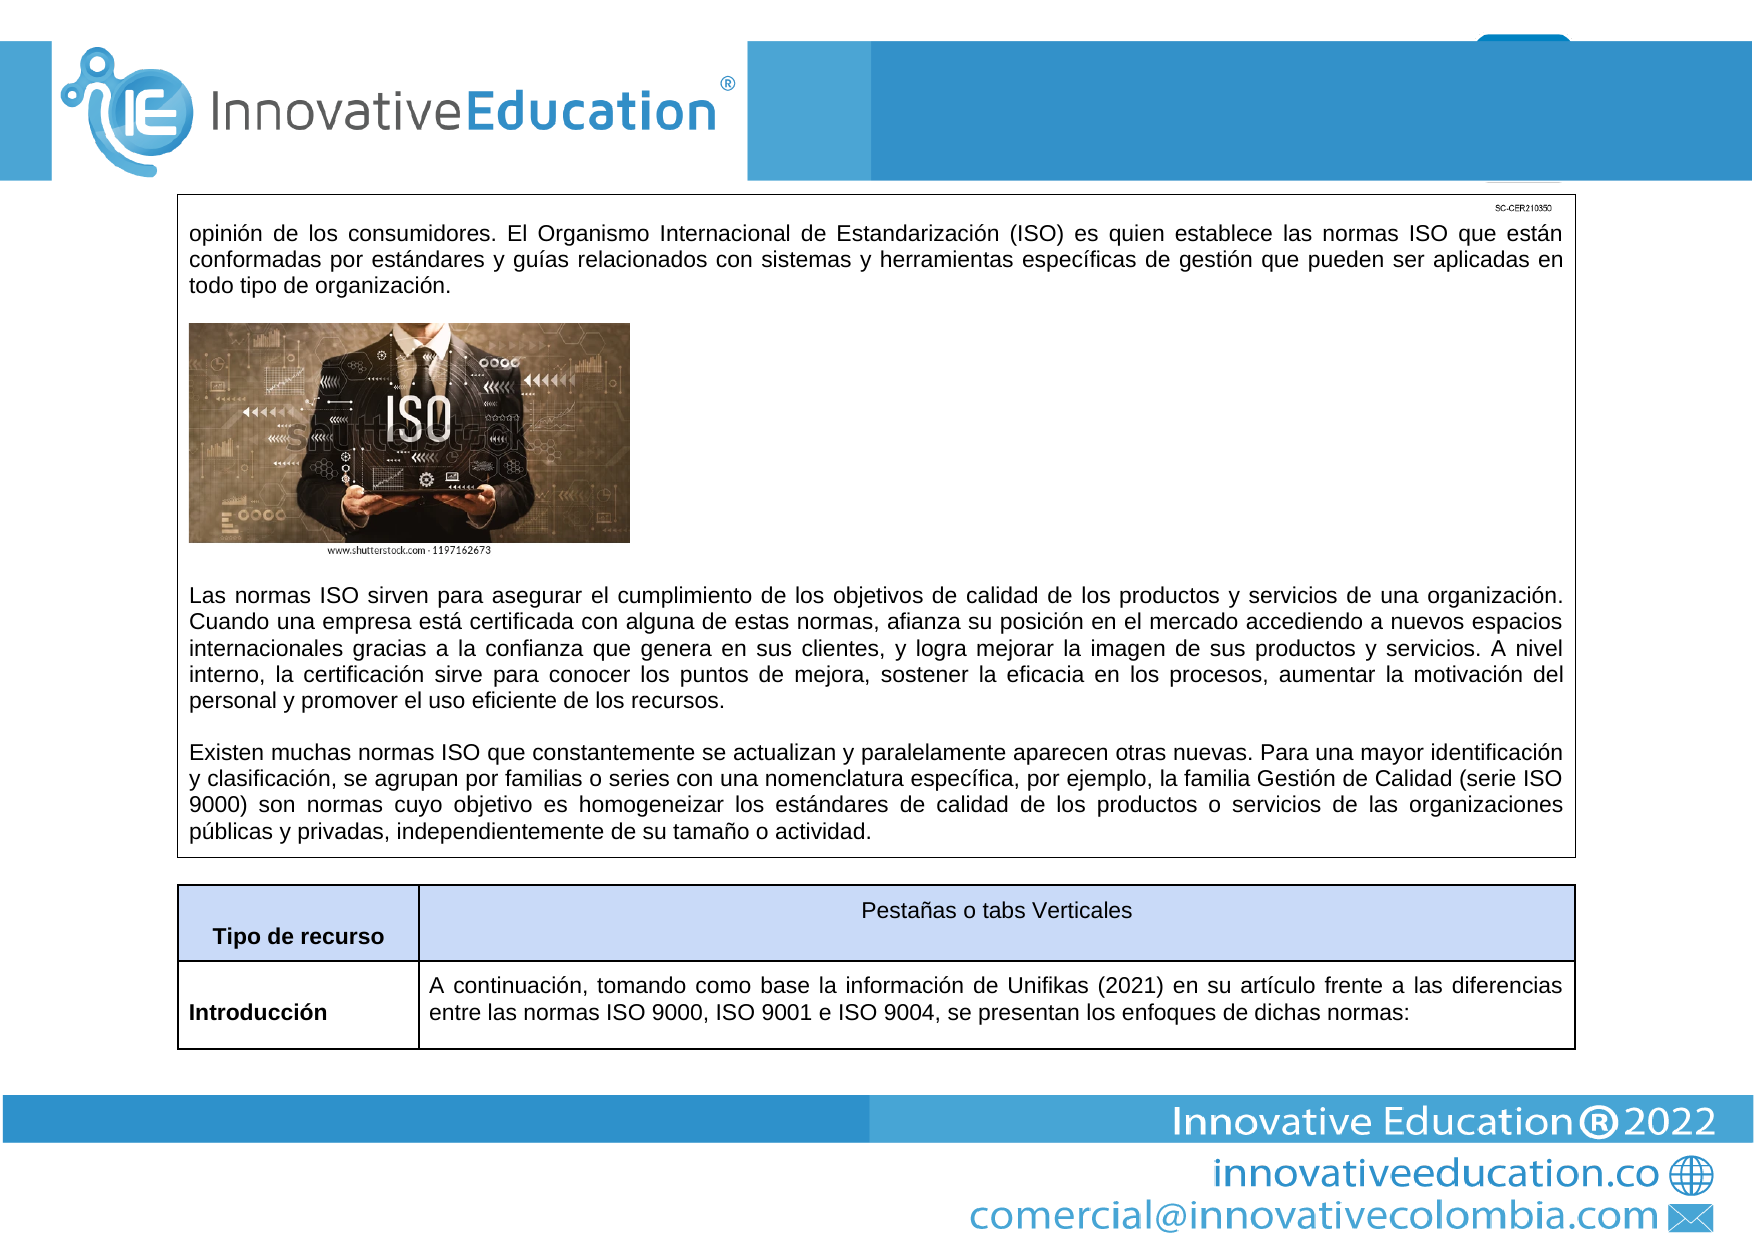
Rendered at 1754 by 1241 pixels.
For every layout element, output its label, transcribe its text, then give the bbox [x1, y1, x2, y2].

table_cell Introducción [179, 962, 418, 1048]
picture [188, 323, 630, 557]
table_header Pestañas o tabs Verticales [420, 886, 1574, 960]
picture [0, 28, 1752, 194]
picture [2, 1093, 1754, 1239]
table_header Tipo de recurso [179, 886, 418, 960]
table_cell A continuación, tomando como base la información de Unifikas (2021) en su artículo frente a las diferencias entre las normas ISO 9000, ISO 9001 e ISO 9004, se presentan los enfoques de dichas normas: [420, 962, 1574, 1048]
